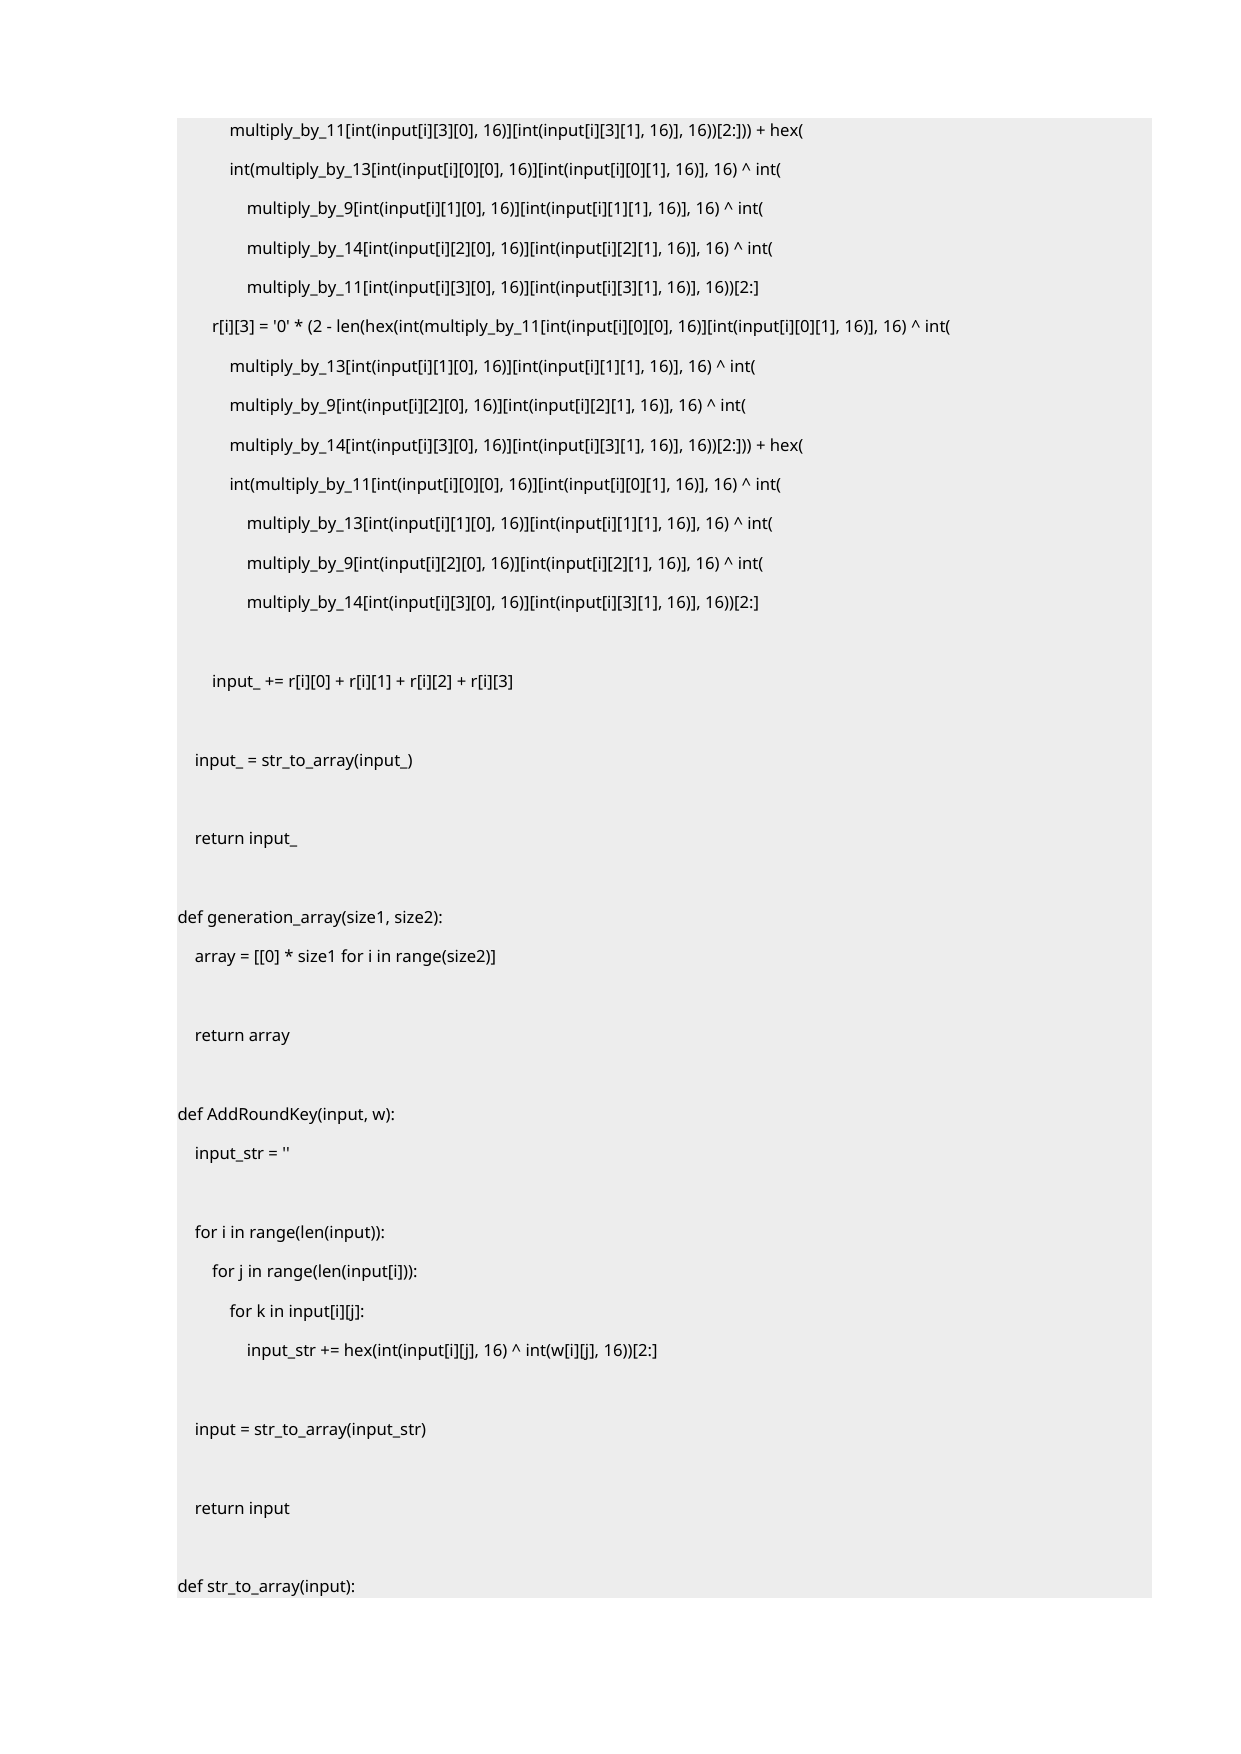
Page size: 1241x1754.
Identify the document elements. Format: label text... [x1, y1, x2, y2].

text for j in range(len(input[i])): [177, 1260, 1152, 1283]
text input_ = str_to_array(input_) [177, 748, 1152, 771]
text int(multiply_by_13[int(input[i][0][0], 16)][int(input[i][0][1], 16)], 16) ^ int( [177, 157, 1152, 180]
text multiply_by_14[int(input[i][3][0], 16)][int(input[i][3][1], 16)], 16))[2:])) + hex( [177, 433, 1152, 456]
text multiply_by_13[int(input[i][1][0], 16)][int(input[i][1][1], 16)], 16) ^ int( [177, 354, 1152, 377]
text multiply_by_9[int(input[i][2][0], 16)][int(input[i][2][1], 16)], 16) ^ int( [177, 551, 1152, 574]
text def str_to_array(input): [177, 1575, 1152, 1598]
text multiply_by_11[int(input[i][3][0], 16)][int(input[i][3][1], 16)], 16))[2:])) + hex( [177, 118, 1152, 141]
text r[i][3] = '0' * (2 - len(hex(int(multiply_by_11[int(input[i][0][0], 16)][int(input[i][0][1], 16)], 16) ^ int( [177, 315, 1152, 338]
text multiply_by_14[int(input[i][3][0], 16)][int(input[i][3][1], 16)], 16))[2:] [177, 591, 1152, 613]
text input_ += r[i][0] + r[i][1] + r[i][2] + r[i][3] [177, 669, 1152, 692]
text int(multiply_by_11[int(input[i][0][0], 16)][int(input[i][0][1], 16)], 16) ^ int( [177, 472, 1152, 495]
text return input [177, 1496, 1152, 1519]
text def generation_array(size1, size2): [177, 906, 1152, 928]
text multiply_by_11[int(input[i][3][0], 16)][int(input[i][3][1], 16)], 16))[2:] [177, 276, 1152, 298]
text multiply_by_14[int(input[i][2][0], 16)][int(input[i][2][1], 16)], 16) ^ int( [177, 236, 1152, 259]
text for i in range(len(input)): [177, 1221, 1152, 1243]
text multiply_by_13[int(input[i][1][0], 16)][int(input[i][1][1], 16)], 16) ^ int( [177, 512, 1152, 534]
text input = str_to_array(input_str) [177, 1417, 1152, 1440]
text multiply_by_9[int(input[i][1][0], 16)][int(input[i][1][1], 16)], 16) ^ int( [177, 197, 1152, 219]
text for k in input[i][j]: [177, 1299, 1152, 1322]
text return input_ [177, 827, 1152, 849]
text array = [[0] * size1 for i in range(size2)] [177, 945, 1152, 968]
text input_str += hex(int(input[i][j], 16) ^ int(w[i][j], 16))[2:] [177, 1339, 1152, 1361]
text return array [177, 1024, 1152, 1046]
text def AddRoundKey(input, w): [177, 1102, 1152, 1125]
text multiply_by_9[int(input[i][2][0], 16)][int(input[i][2][1], 16)], 16) ^ int( [177, 394, 1152, 416]
text input_str = '' [177, 1142, 1152, 1164]
